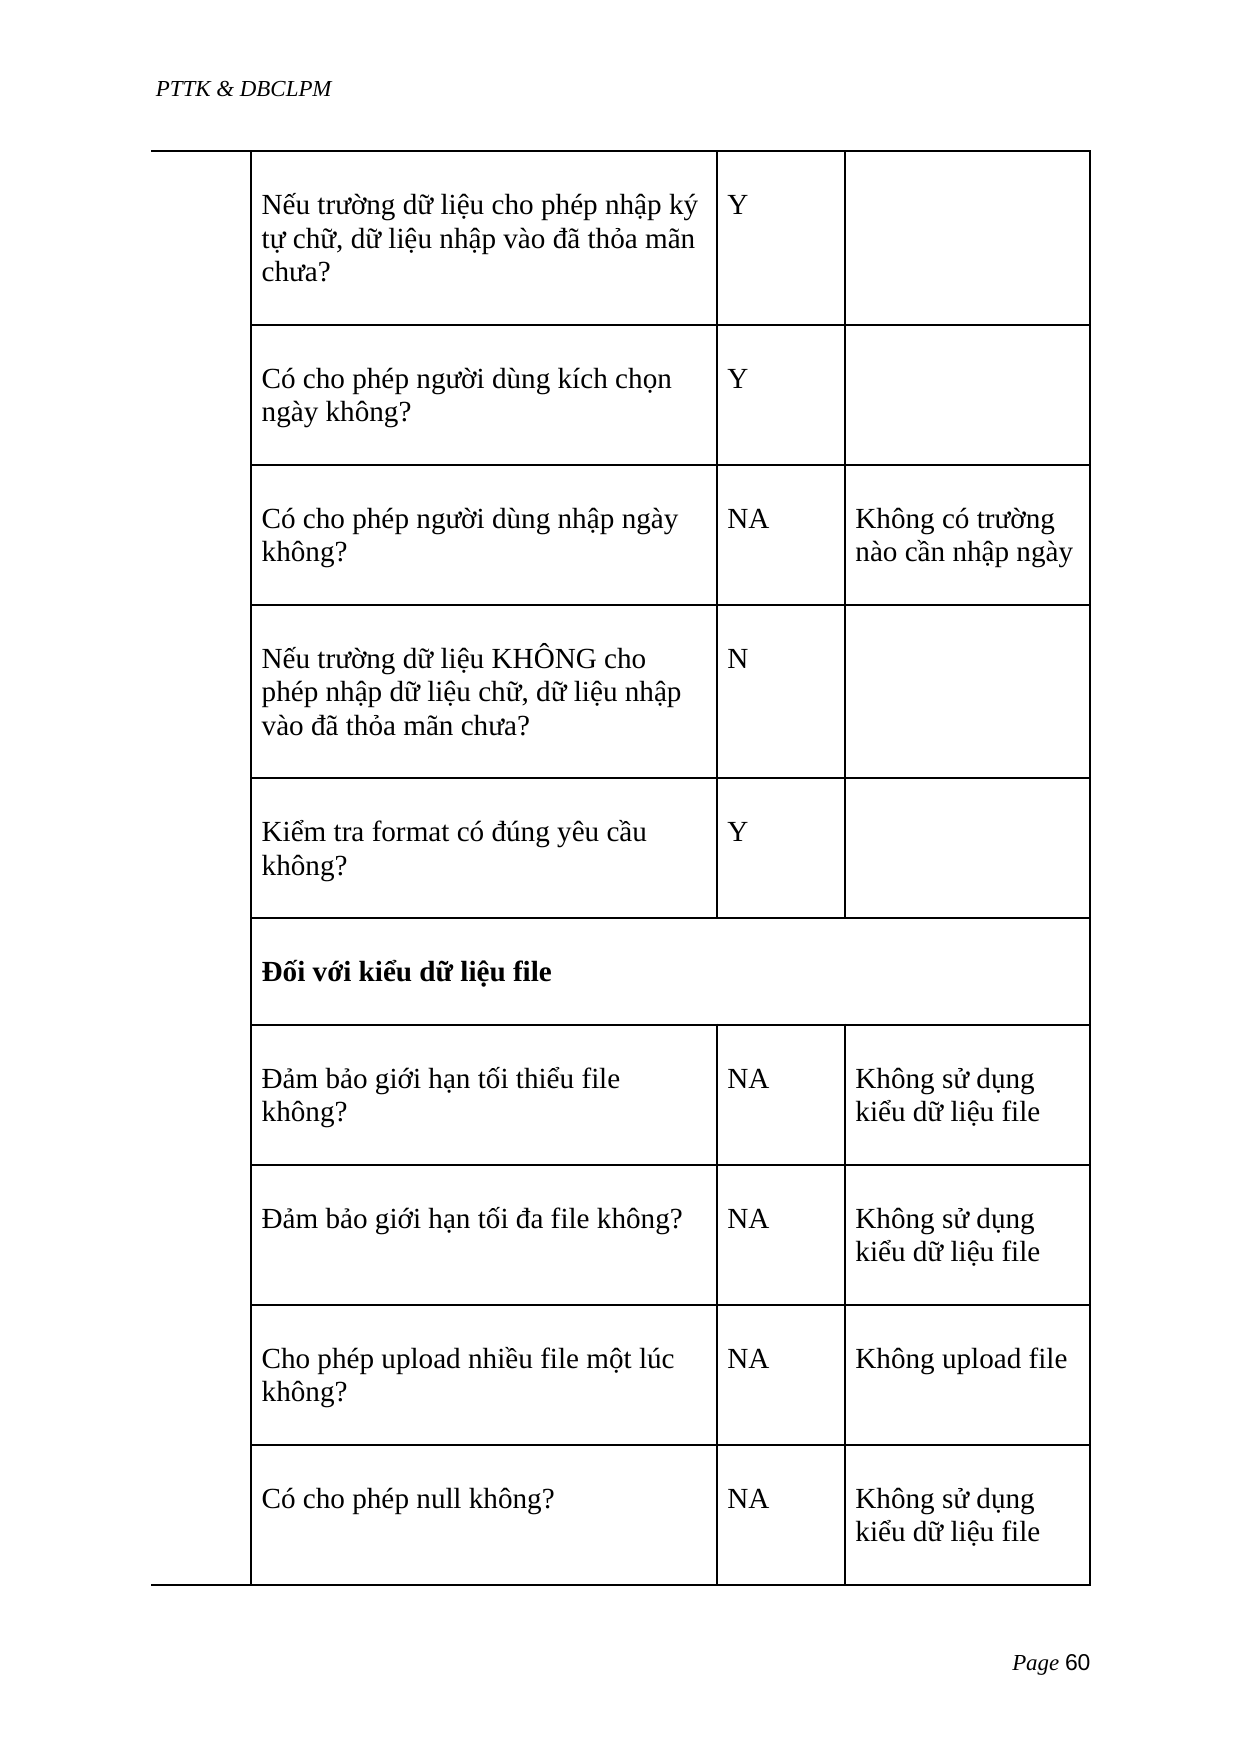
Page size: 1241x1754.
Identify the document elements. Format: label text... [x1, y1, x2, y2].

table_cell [846, 1446, 1089, 1583]
table_cell Đảm bảo giới hạn tối đa file không? [252, 1166, 716, 1303]
table_cell Có cho phép null không? [252, 1446, 716, 1583]
table_cell [846, 326, 1089, 463]
table_cell NA [718, 1166, 844, 1303]
table_cell Y [718, 152, 844, 323]
table_cell Đảm bảo giới hạn tối thiểu file không? [252, 1026, 716, 1163]
table_cell [846, 606, 1089, 777]
table_cell Y [718, 779, 844, 917]
table_cell [846, 779, 1089, 917]
table_cell [846, 152, 1089, 323]
table_cell Có cho phép người dùng nhập ngày không? [252, 466, 716, 603]
table_cell Kiểm tra format có đúng yêu cầu không? [252, 779, 716, 917]
table_cell Y [718, 326, 844, 463]
table_cell Không sử dụng kiểu dữ liệu file [846, 1026, 1089, 1163]
table_cell NA [718, 466, 844, 603]
table_cell NA [718, 1306, 844, 1443]
table_cell Không upload file [846, 1306, 1089, 1443]
table_cell NA [718, 1446, 844, 1583]
table_cell NA [718, 1026, 844, 1163]
table_cell N [718, 606, 844, 777]
table_cell Cho phép upload nhiều file một lúc không? [252, 1306, 716, 1443]
table_cell Có cho phép người dùng kích chọn ngày không? [252, 326, 716, 463]
table_cell Nếu trường dữ liệu cho phép nhập ký tự chữ, dữ liệu nhập vào đã thỏa mãn chưa? [252, 152, 716, 323]
table_cell Không sử dụng kiểu dữ liệu file [846, 1166, 1089, 1303]
table_cell Đối với kiểu dữ liệu file [252, 919, 1089, 1023]
table_cell Không có trường nào cần nhập ngày [846, 466, 1089, 603]
table_cell Nếu trường dữ liệu KHÔNG cho phép nhập dữ liệu chữ, dữ liệu nhập vào đã thỏa mãn chưa? [252, 606, 716, 777]
